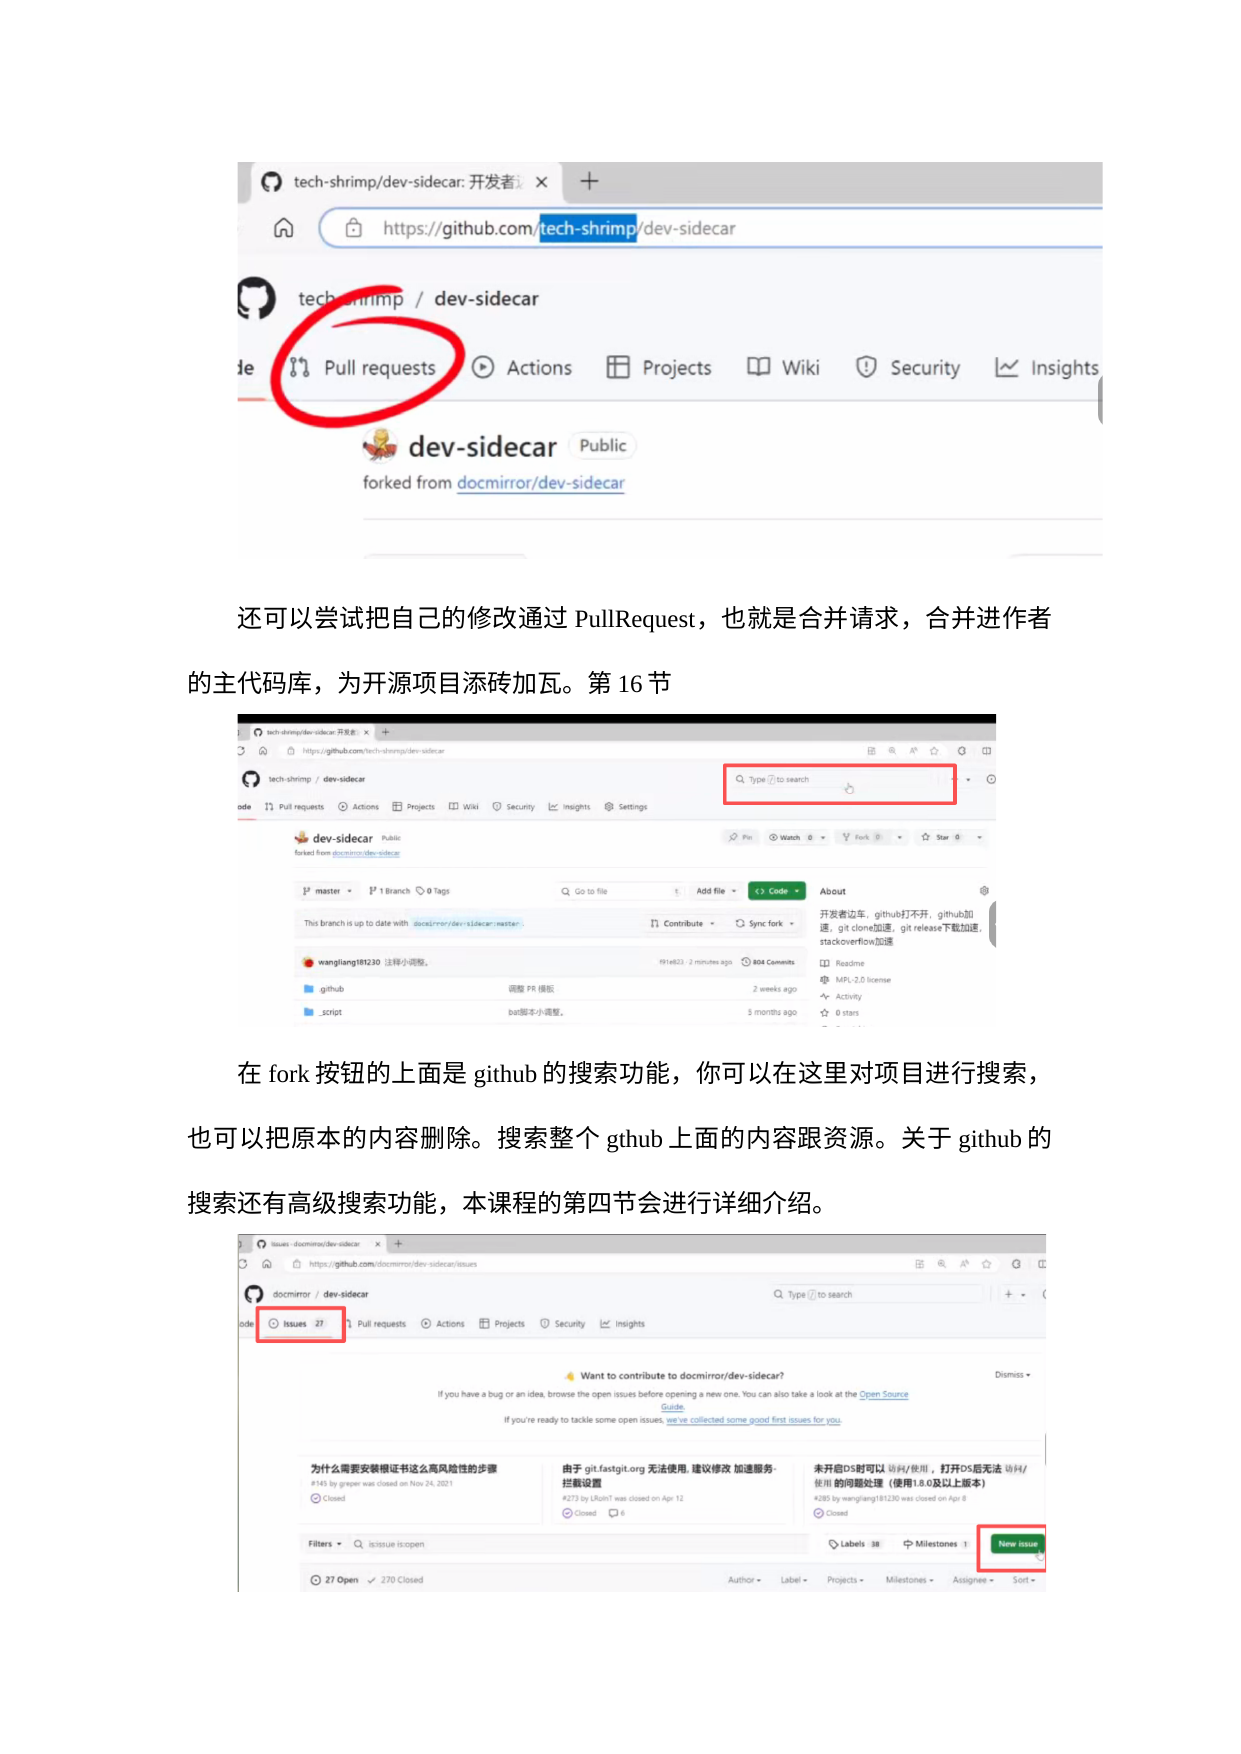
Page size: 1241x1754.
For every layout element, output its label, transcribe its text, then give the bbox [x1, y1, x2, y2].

text 还可以尝试把自己的修改通过PullRequest，也就是合并请求，合并进作者的主代码库，为开源项目添砖加瓦。第16节 [187, 584, 1053, 714]
picture [237, 162, 1103, 559]
picture [237, 714, 997, 1027]
text 在fork按钮的上面是github的搜索功能，你可以在这里对项目进行搜索，也可以把原本的内容删除。搜索整个gthub上面的内容跟资源。关于github的搜索还有高级搜索功能，本课程的第四节会进行详细介绍。 [187, 1039, 1053, 1234]
picture [237, 1234, 1047, 1592]
